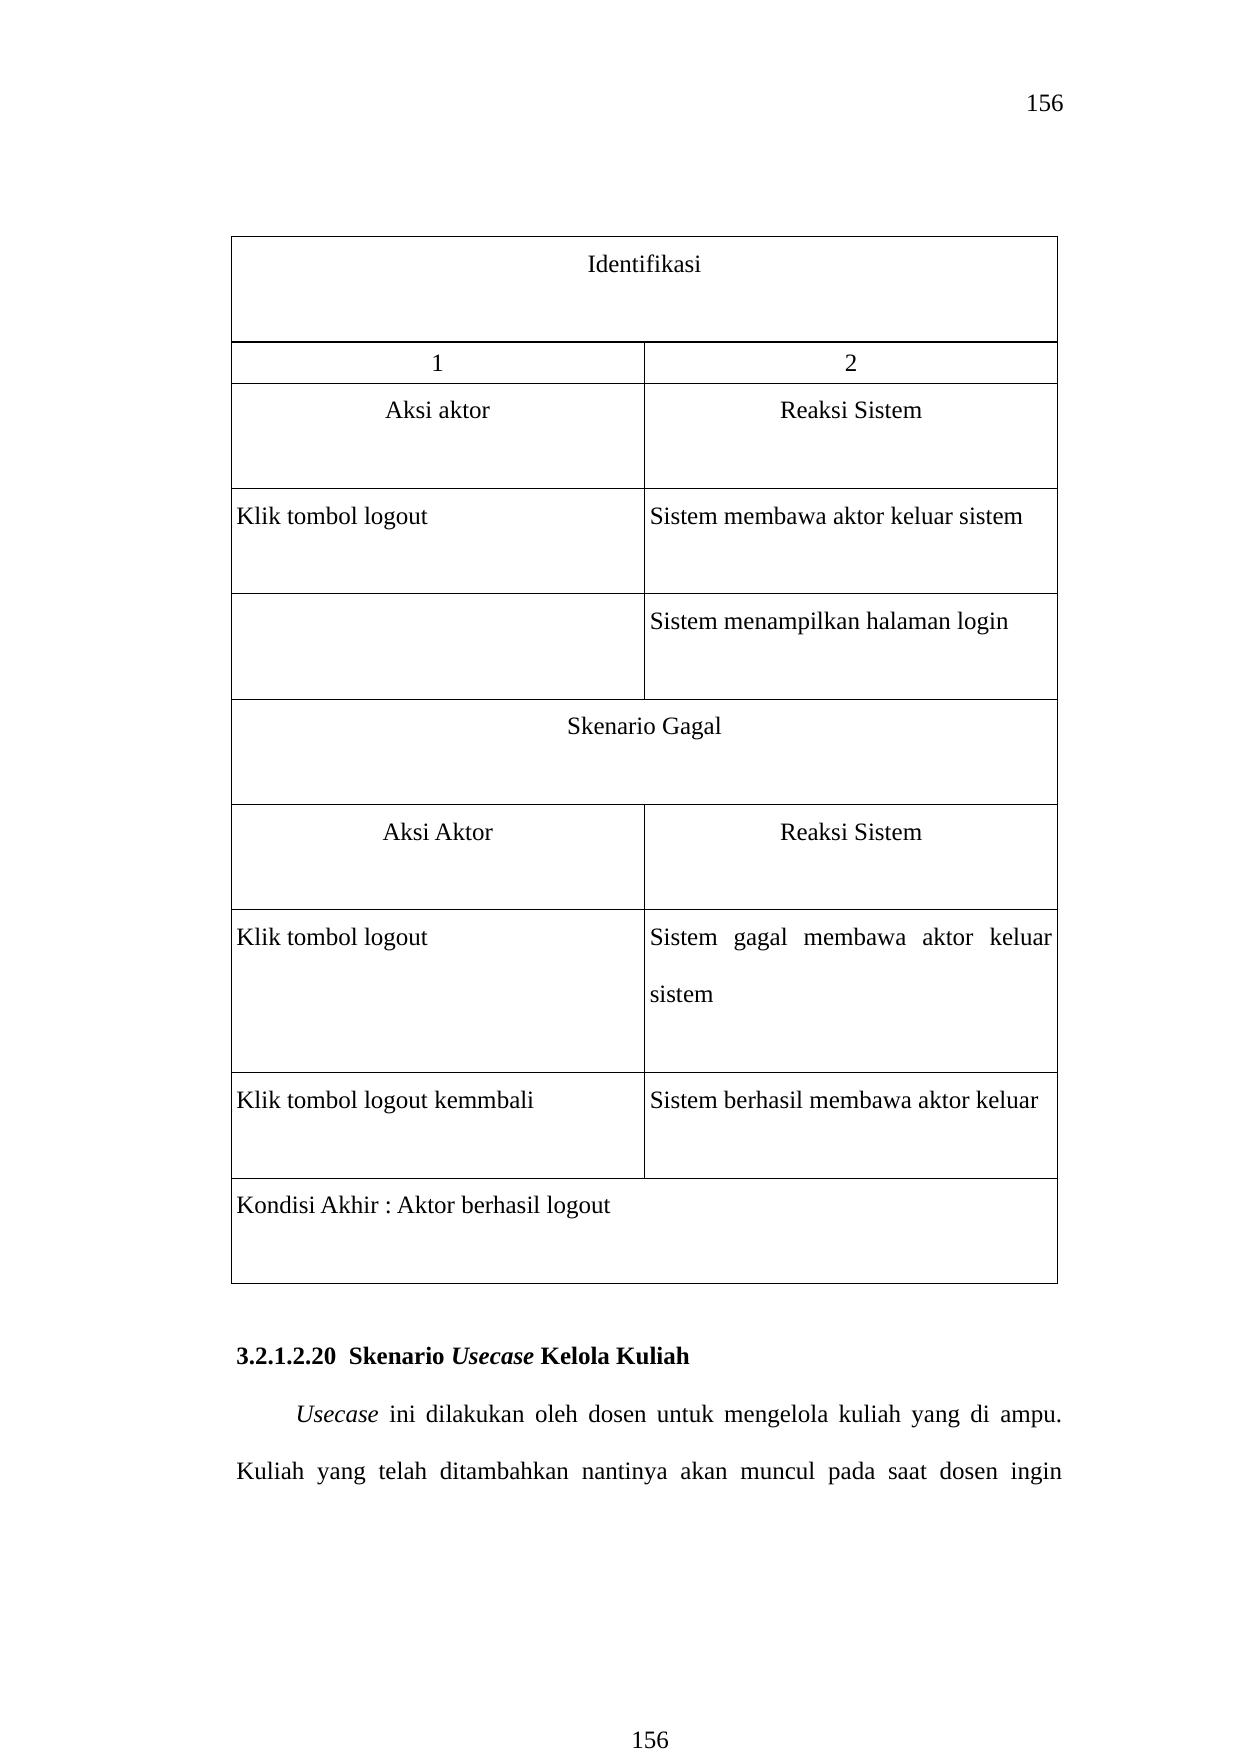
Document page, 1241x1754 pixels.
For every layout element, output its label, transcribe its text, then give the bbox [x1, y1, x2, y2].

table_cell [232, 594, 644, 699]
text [236, 1399, 1063, 1485]
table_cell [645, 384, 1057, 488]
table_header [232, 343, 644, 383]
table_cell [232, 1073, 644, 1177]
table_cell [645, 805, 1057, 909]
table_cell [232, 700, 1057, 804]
list Skenario Usecase Kelola Kuliah [236, 1341, 1063, 1370]
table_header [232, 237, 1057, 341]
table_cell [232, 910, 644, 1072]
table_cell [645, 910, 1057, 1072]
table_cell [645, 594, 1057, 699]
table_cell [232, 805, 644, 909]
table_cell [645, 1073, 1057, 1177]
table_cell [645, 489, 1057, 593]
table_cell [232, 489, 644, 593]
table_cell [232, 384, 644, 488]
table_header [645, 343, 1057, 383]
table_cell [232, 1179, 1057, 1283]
